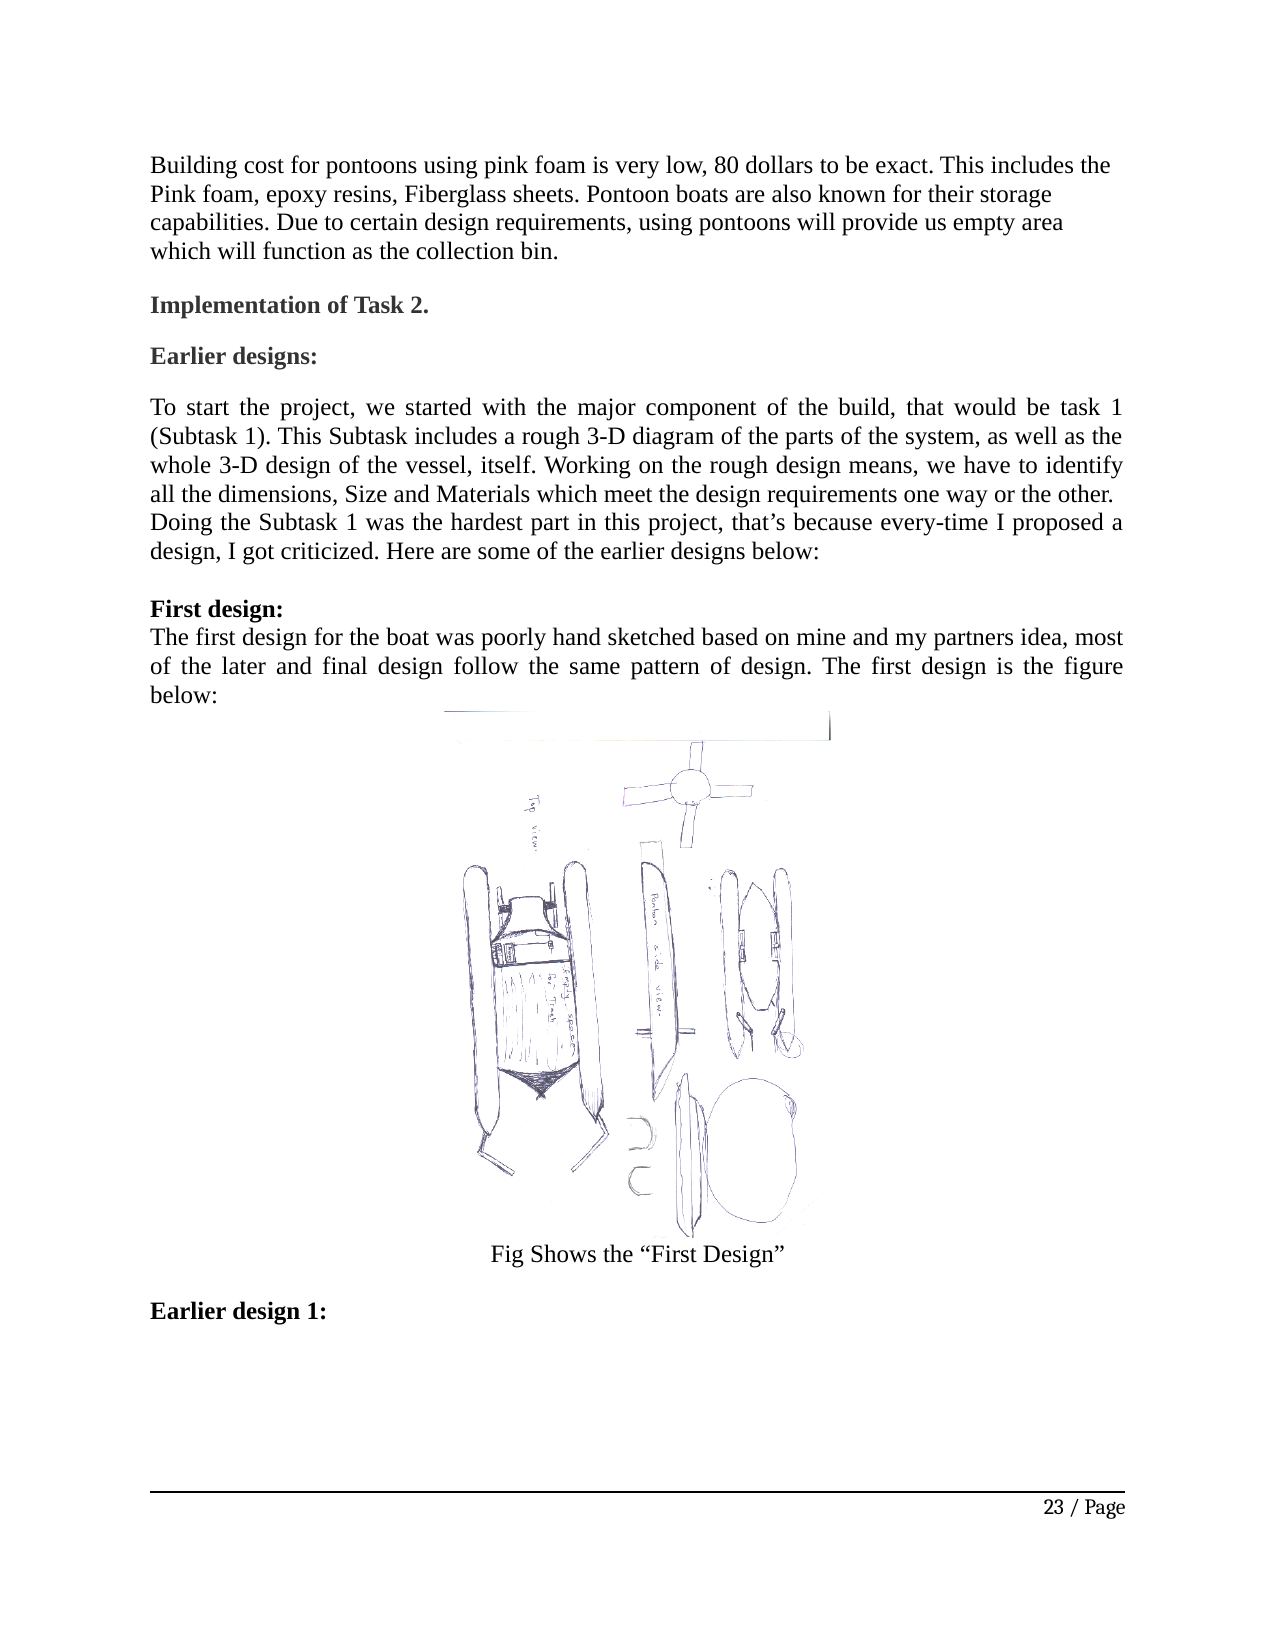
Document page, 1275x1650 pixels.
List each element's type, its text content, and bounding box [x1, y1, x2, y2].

text Doing the Subtask 1 was the hardest part in this project, that’s because every-time I proposed a design, I got criticized. Here are some of the earlier designs below: [150, 507, 1125, 565]
text First design: [150, 594, 1125, 622]
subtitle Earlier designs: [150, 341, 1125, 370]
text To start the project, we started with the major component of the build, that would be task 1 (Subtask 1). This Subtask includes a rough 3-D diagram of the parts of the system, as well as the whole 3-D design of the vessel, itself. Working on the rough design means, we have to identify all the dimensions, Size and Materials which meet the design requirements one way or the other. [150, 392, 1125, 507]
text The first design for the boat was poorly hand sketched based on mine and my partners idea, most of the later and final design follow the same pattern of design. The first design is the figure below: [150, 622, 1125, 709]
subtitle Implementation of Task 2. [150, 290, 1125, 319]
picture [444, 708, 831, 1239]
text Fig Shows the “First Design” [150, 1239, 1125, 1268]
text Earlier design 1: [150, 1296, 1125, 1325]
text Building cost for pontoons using pink foam is very low, 80 dollars to be exact. This includes the Pink foam, epoxy resins, Fiberglass sheets. Pontoon boats are also known for their storage capabilities. Due to certain design requirements, using pontoons will provide us empty area which will function as the collection bin. [150, 150, 1125, 265]
